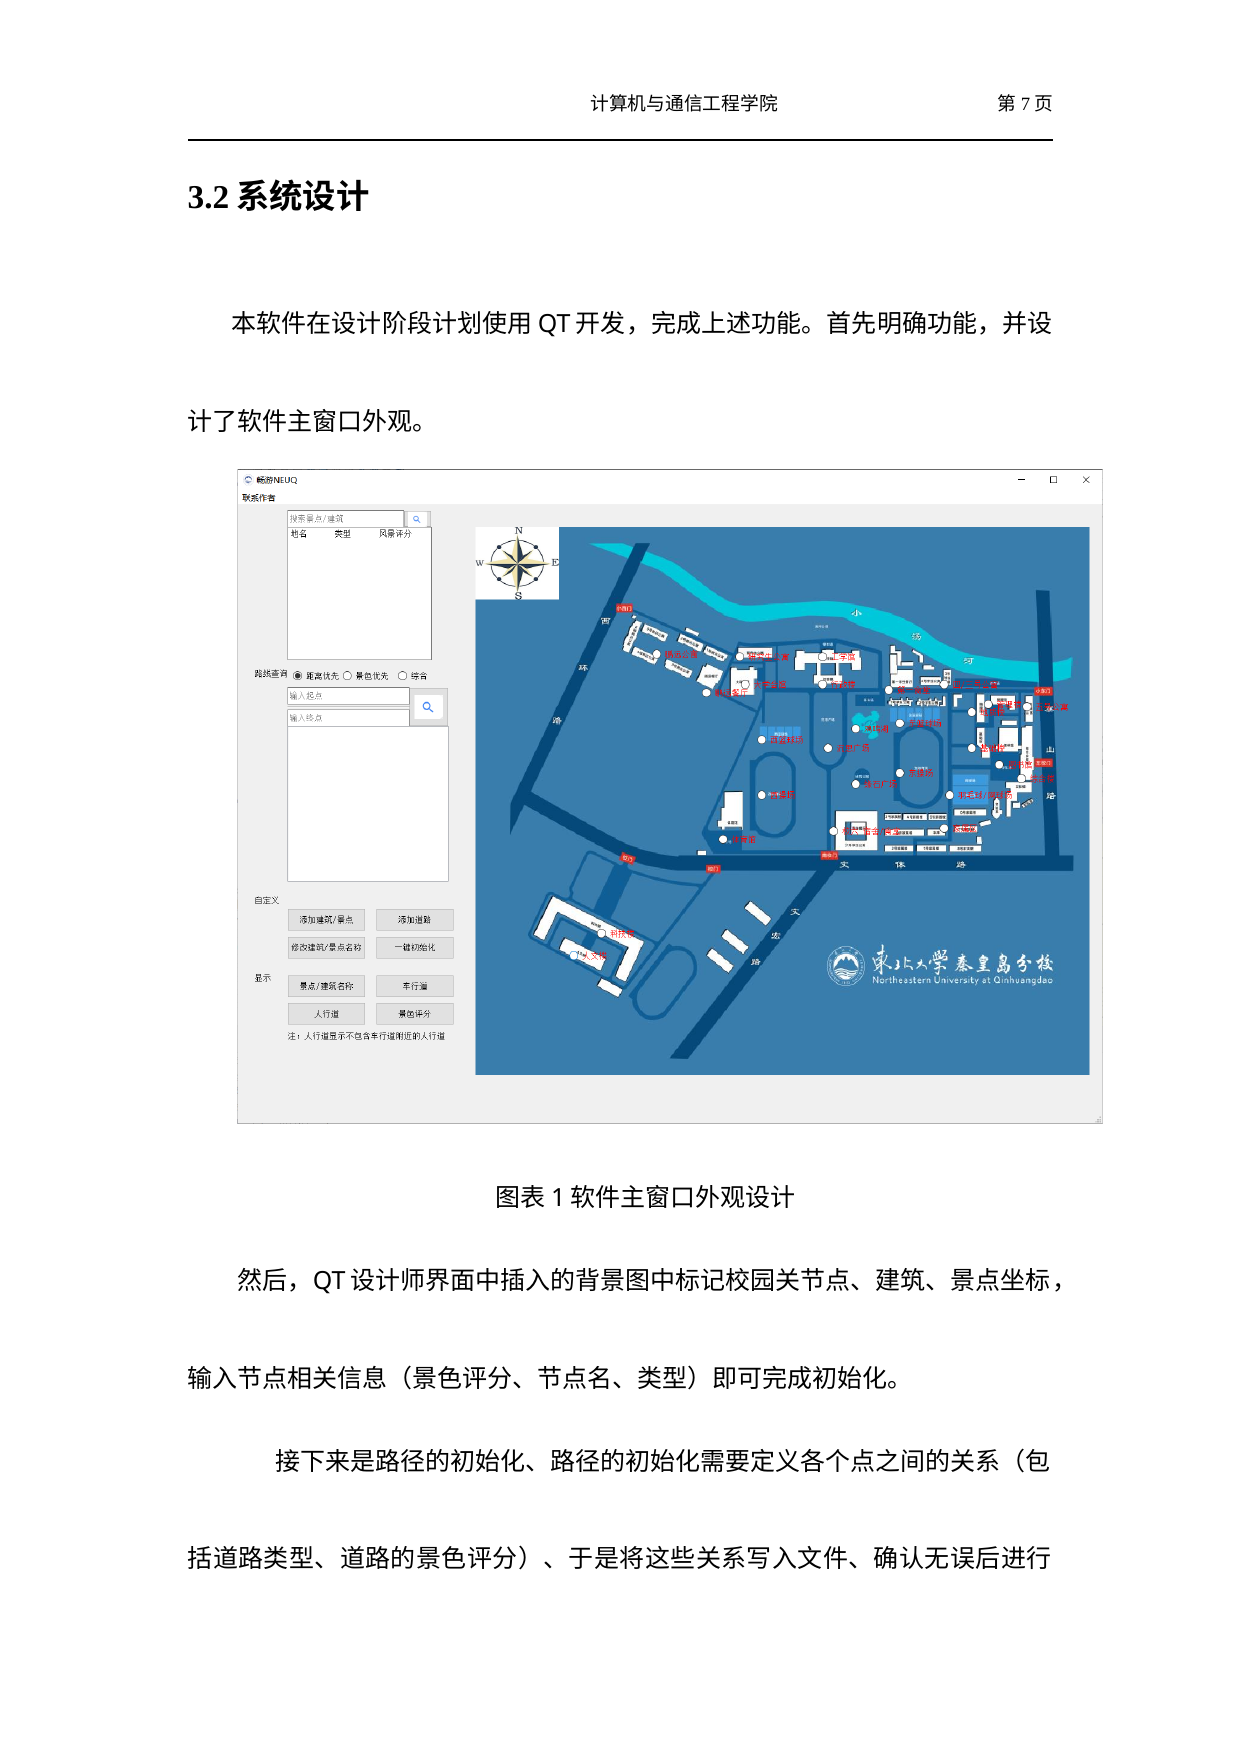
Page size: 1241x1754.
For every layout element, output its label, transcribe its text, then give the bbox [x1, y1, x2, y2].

picture [237, 469, 1103, 1124]
text 图表 1软件主窗口外观设计 [187, 1163, 1053, 1228]
text 然后，QT设计师界面中插入的背景图中标记校园关节点、建筑、景点坐标，输入节点相关信息（景色评分、节点名、类型）即可完成初始化。 [187, 1246, 1053, 1409]
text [187, 1427, 1053, 1589]
text 本软件在设计阶段计划使用QT开发，完成上述功能。首先明确功能，并设计了软件主窗口外观。 [187, 289, 1053, 452]
subtitle 3.2系统设计 [187, 162, 1053, 227]
